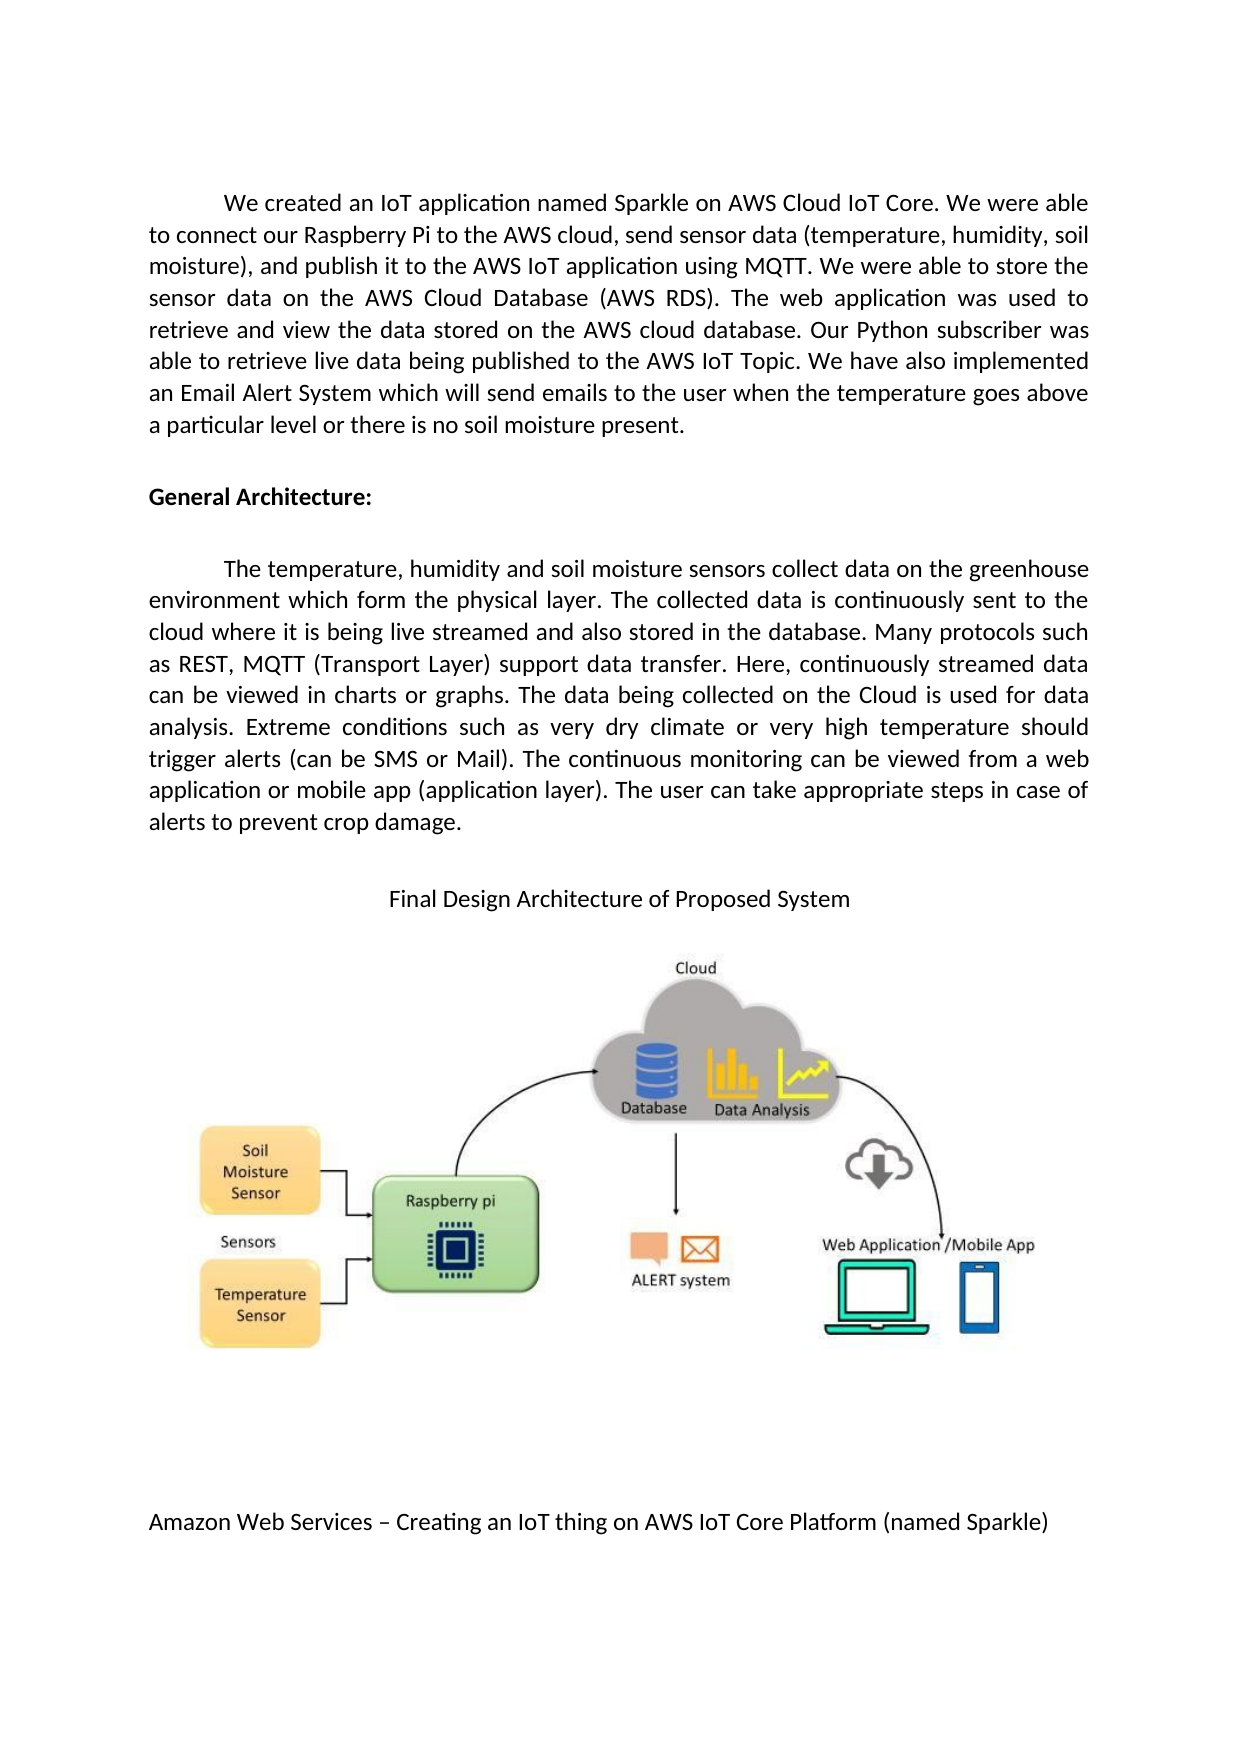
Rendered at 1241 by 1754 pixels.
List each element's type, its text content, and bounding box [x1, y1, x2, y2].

text General Architecture: [148, 481, 1093, 511]
text Amazon Web Services – Creating an IoT thing on AWS IoT Core Platform (named Sparkle) [148, 1506, 1091, 1537]
text We created an IoT application named Sparkle on AWS Cloud IoT Core. We were able to connect our Raspberry Pi to the AWS cloud, send sensor data (temperature, humidity, soil moisture), and publish it to the AWS IoT application using MQTT. We were able to store the sensor data on the AWS Cloud Database (AWS RDS). The web application was used to retrieve and view the data stored on the AWS cloud database. Our Python subscriber was able to retrieve live data being published to the AWS IoT Topic. We have also implemented an Email Alert System which will send emails to the user when the temperature goes above a particular level or there is no soil moisture present. [148, 187, 1091, 439]
picture [150, 878, 1091, 1408]
text The temperature, humidity and soil moisture sensors collect data on the greenhouse environment which form the physical layer. The collected data is continuously sent to the cloud where it is being live streamed and also stored in the database. Many protocols such as REST, MQTT (Transport Layer) support data transfer. Here, continuously streamed data can be viewed in charts or graphs. The data being collected on the Cloud is used for data analysis. Extreme conditions such as very dry climate or very high temperature should trigger alerts (can be SMS or Mail). The continuous monitoring can be viewed from a web application or mobile app (application layer). The user can take appropriate steps in case of alerts to prevent crop damage. [148, 553, 1091, 837]
